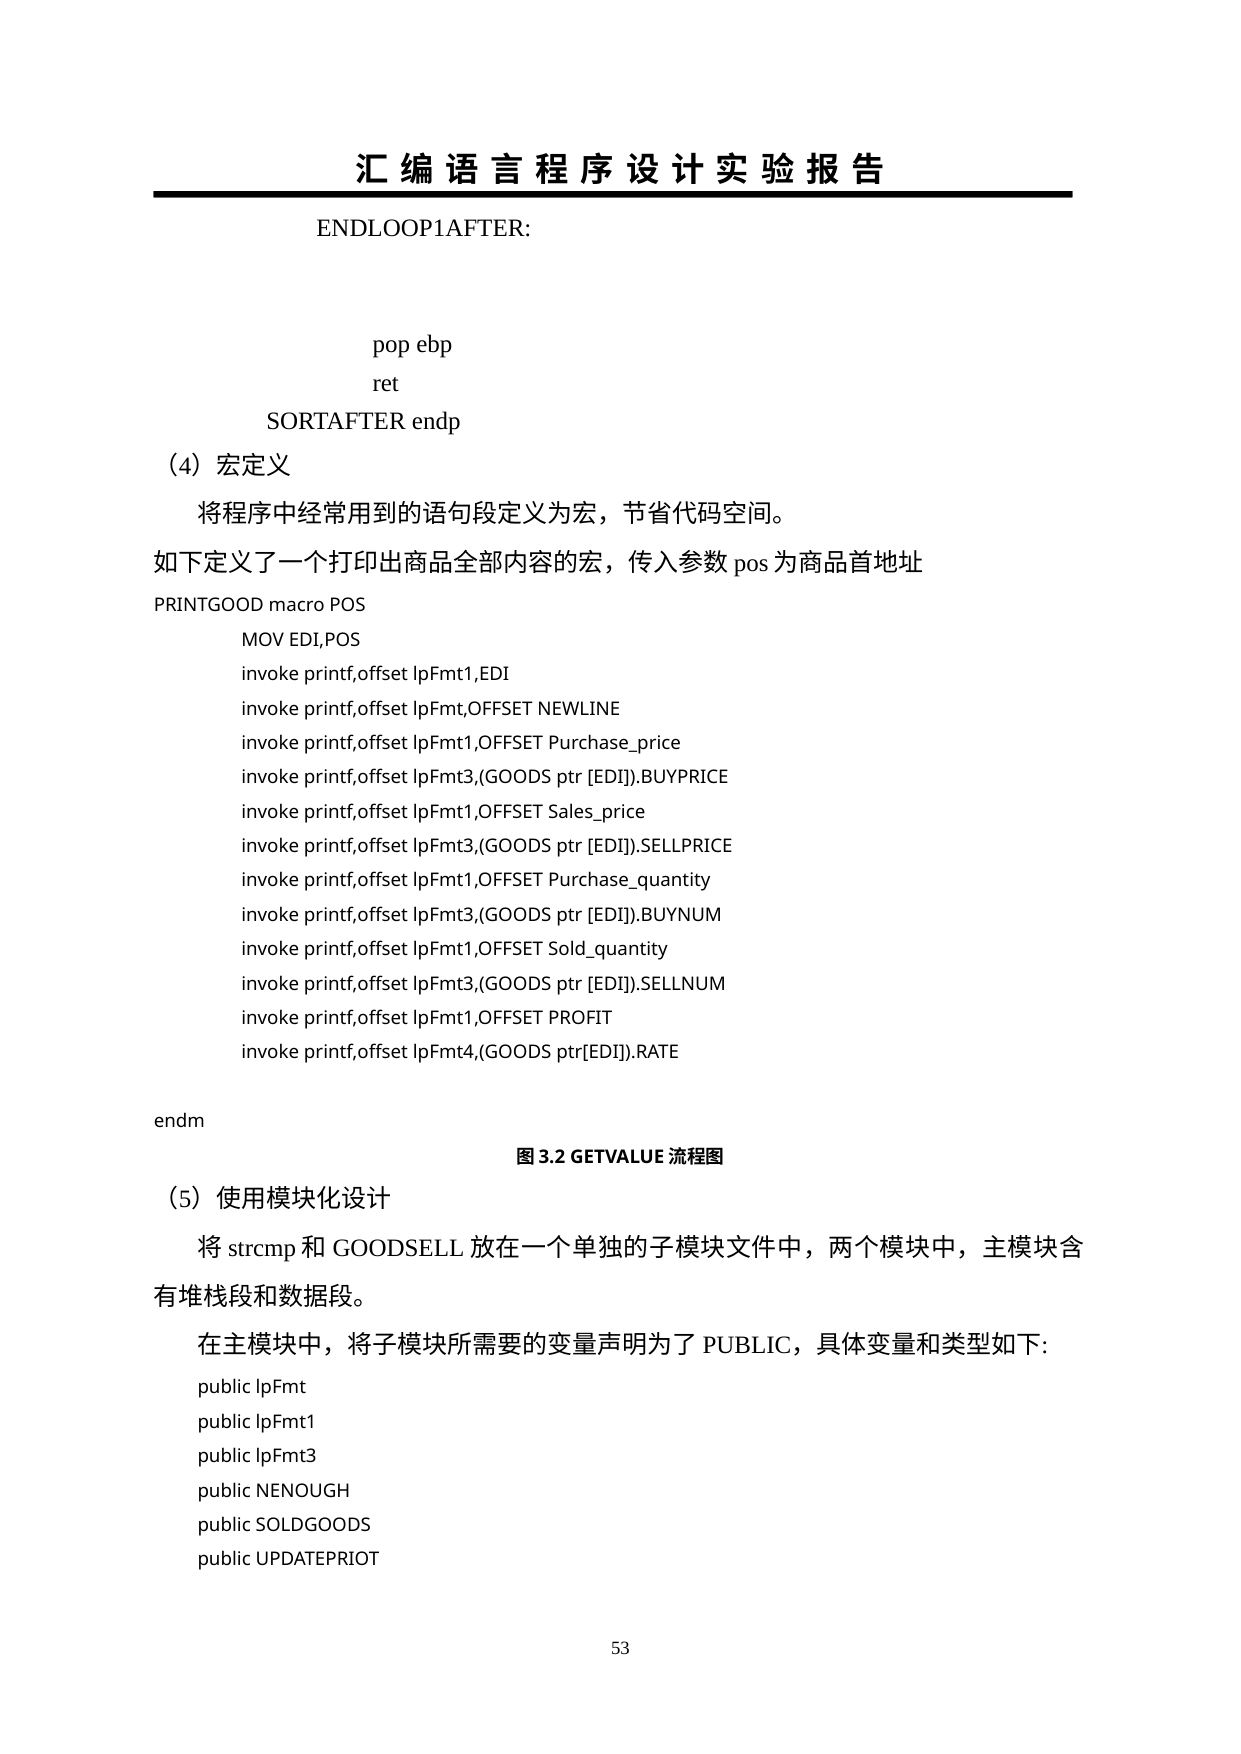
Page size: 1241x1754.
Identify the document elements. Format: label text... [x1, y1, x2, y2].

text public lpFmt1 [153, 1408, 1087, 1434]
text invoke printf,offset lpFmt1,OFFSET Purchase_price [153, 729, 1087, 755]
text （5）使用模块化设计 [153, 1178, 1087, 1214]
text 将strcmp和GOODSELL放在一个单独的子模块文件中，两个模块中，主模块含有堆栈段和数据段。 [153, 1227, 1087, 1312]
text 在主模块中，将子模块所需要的变量声明为了PUBLIC，具体变量和类型如下: [153, 1325, 1087, 1361]
text invoke printf,offset lpFmt3,(GOODS ptr [EDI]).SELLNUM [153, 970, 1087, 995]
text （4）宏定义 [153, 445, 1087, 481]
text invoke printf,offset lpFmt3,(GOODS ptr [EDI]).BUYPRICE [153, 763, 1087, 789]
list ENDLOOP1AFTER: [266, 213, 1087, 241]
text public NENOUGH [153, 1477, 1087, 1502]
text public lpFmt [153, 1374, 1087, 1399]
text public SOLDGOODS [153, 1511, 1087, 1537]
text invoke printf,offset lpFmt1,OFFSET Sold_quantity [153, 935, 1087, 961]
text 如下定义了一个打印出商品全部内容的宏，传入参数pos为商品首地址 [153, 543, 1087, 579]
text 图3.2 GETVALUE流程图 [153, 1142, 1087, 1169]
list pop ebp [266, 329, 1087, 358]
text MOV EDI,POS [153, 626, 1087, 652]
list SORTAFTER endp [266, 406, 1087, 435]
text invoke printf,offset lpFmt,OFFSET NEWLINE [153, 695, 1087, 720]
text invoke printf,offset lpFmt3,(GOODS ptr [EDI]).SELLPRICE [153, 832, 1087, 858]
text 将程序中经常用到的语句段定义为宏，节省代码空间。 [153, 494, 1087, 530]
text invoke printf,offset lpFmt1,EDI [153, 660, 1087, 686]
list ret [266, 368, 1087, 396]
text invoke printf,offset lpFmt3,(GOODS ptr [EDI]).BUYNUM [153, 901, 1087, 927]
text invoke printf,offset lpFmt1,OFFSET Sales_price [153, 798, 1087, 823]
text PRINTGOOD macro POS [153, 592, 1087, 617]
text invoke printf,offset lpFmt1,OFFSET PROFIT [153, 1004, 1087, 1030]
text endm [153, 1107, 1087, 1133]
text invoke printf,offset lpFmt1,OFFSET Purchase_quantity [153, 867, 1087, 892]
text invoke printf,offset lpFmt4,(GOODS ptr[EDI]).RATE [153, 1038, 1087, 1064]
text public lpFmt3 [153, 1442, 1087, 1468]
text public UPDATEPRIOT [153, 1546, 1087, 1571]
